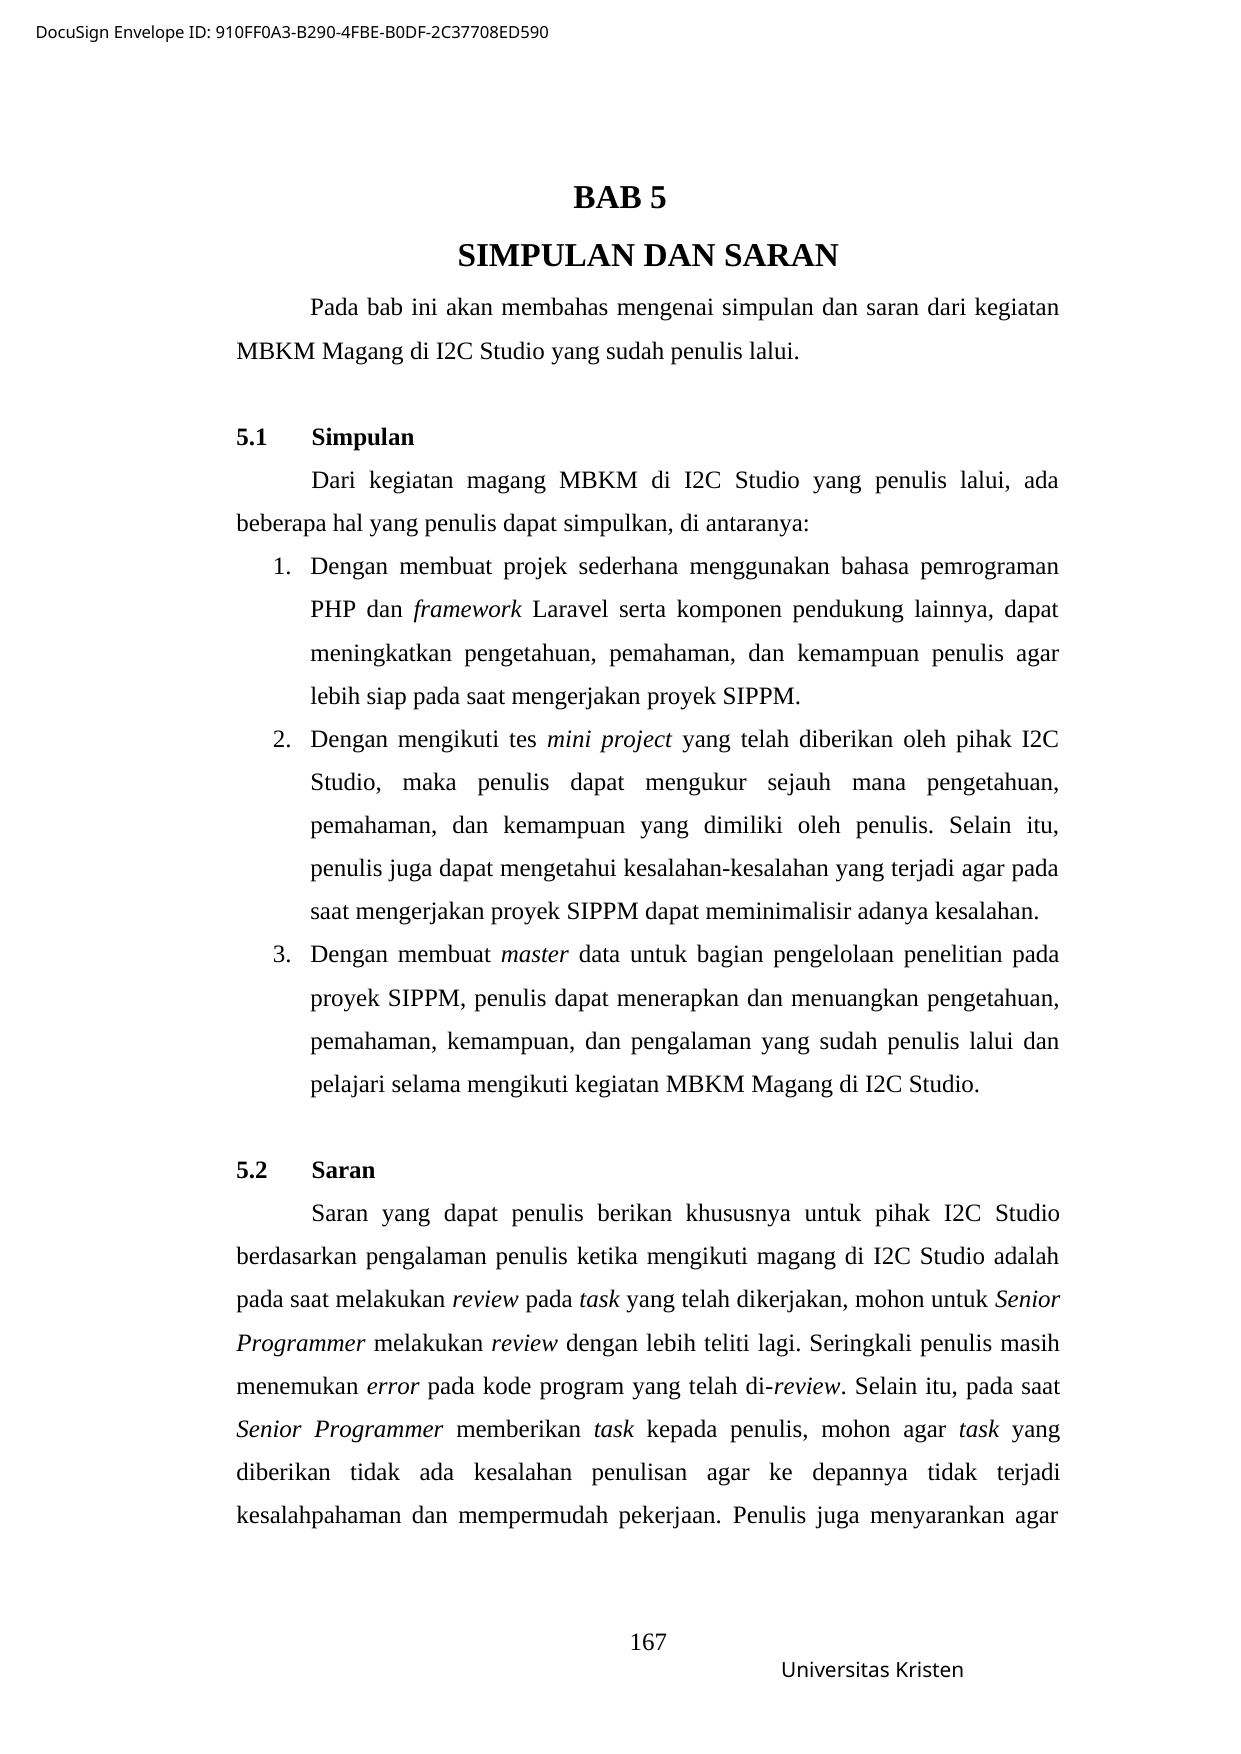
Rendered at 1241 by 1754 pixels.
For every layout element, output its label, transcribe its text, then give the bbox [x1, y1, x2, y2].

list Dengan membuat projek sederhana menggunakan bahasa pemrograman PHP dan framework Laravel serta komponen pendukung lainnya, dapat meningkatkan pengetahuan, pemahaman, dan kemampuan penulis agar lebih siap pada saat mengerjakan proyek SIPPM. [273, 551, 1059, 709]
subtitle BAB 5 SIMPULAN DAN SARAN [457, 177, 840, 273]
list Dengan membuat master data untuk bagian pengelolaan penelitian pada proyek SIPPM, penulis dapat menerapkan dan menuangkan pengetahuan, pemahaman, kemampuan, dan pengalaman yang sudah penulis lalui dan pelajari selama mengikuti kegiatan MBKM Magang di I2C Studio. [273, 939, 1060, 1098]
text Dari kegiatan magang MBKM di I2C Studio yang penulis lalui, ada beberapa hal yang penulis dapat simpulkan, di antaranya: [236, 465, 1059, 537]
text Saran yang dapat penulis berikan khususnya untuk pihak I2C Studio berdasarkan pengalaman penulis ketika mengikuti magang di I2C Studio adalah pada saat melakukan review pada task yang telah dikerjakan, mohon untuk Senior Programmer melakukan review dengan lebih teliti lagi. Seringkali penulis masih menemukan error pada kode program yang telah di-review. Selain itu, pada saat Senior Programmer memberikan task kepada penulis, mohon agar task yang diberikan tidak ada kesalahan penulisan agar ke depannya tidak terjadi kesalahpahaman dan mempermudah pekerjaan. Penulis juga menyarankan agar [236, 1198, 1060, 1529]
subtitle Saran [236, 1155, 1098, 1184]
text Pada bab ini akan membahas mengenai simpulan dan saran dari kegiatan MBKM Magang di I2C Studio yang sudah penulis lalui. [236, 292, 1060, 364]
subtitle Simpulan [236, 422, 1098, 451]
list Dengan mengikuti tes mini project yang telah diberikan oleh pihak I2C Studio, maka penulis dapat mengukur sejauh mana pengetahuan, pemahaman, dan kemampuan yang dimiliki oleh penulis. Selain itu, penulis juga dapat mengetahui kesalahan-kesalahan yang terjadi agar pada saat mengerjakan proyek SIPPM dapat meminimalisir adanya kesalahan. [273, 724, 1059, 925]
